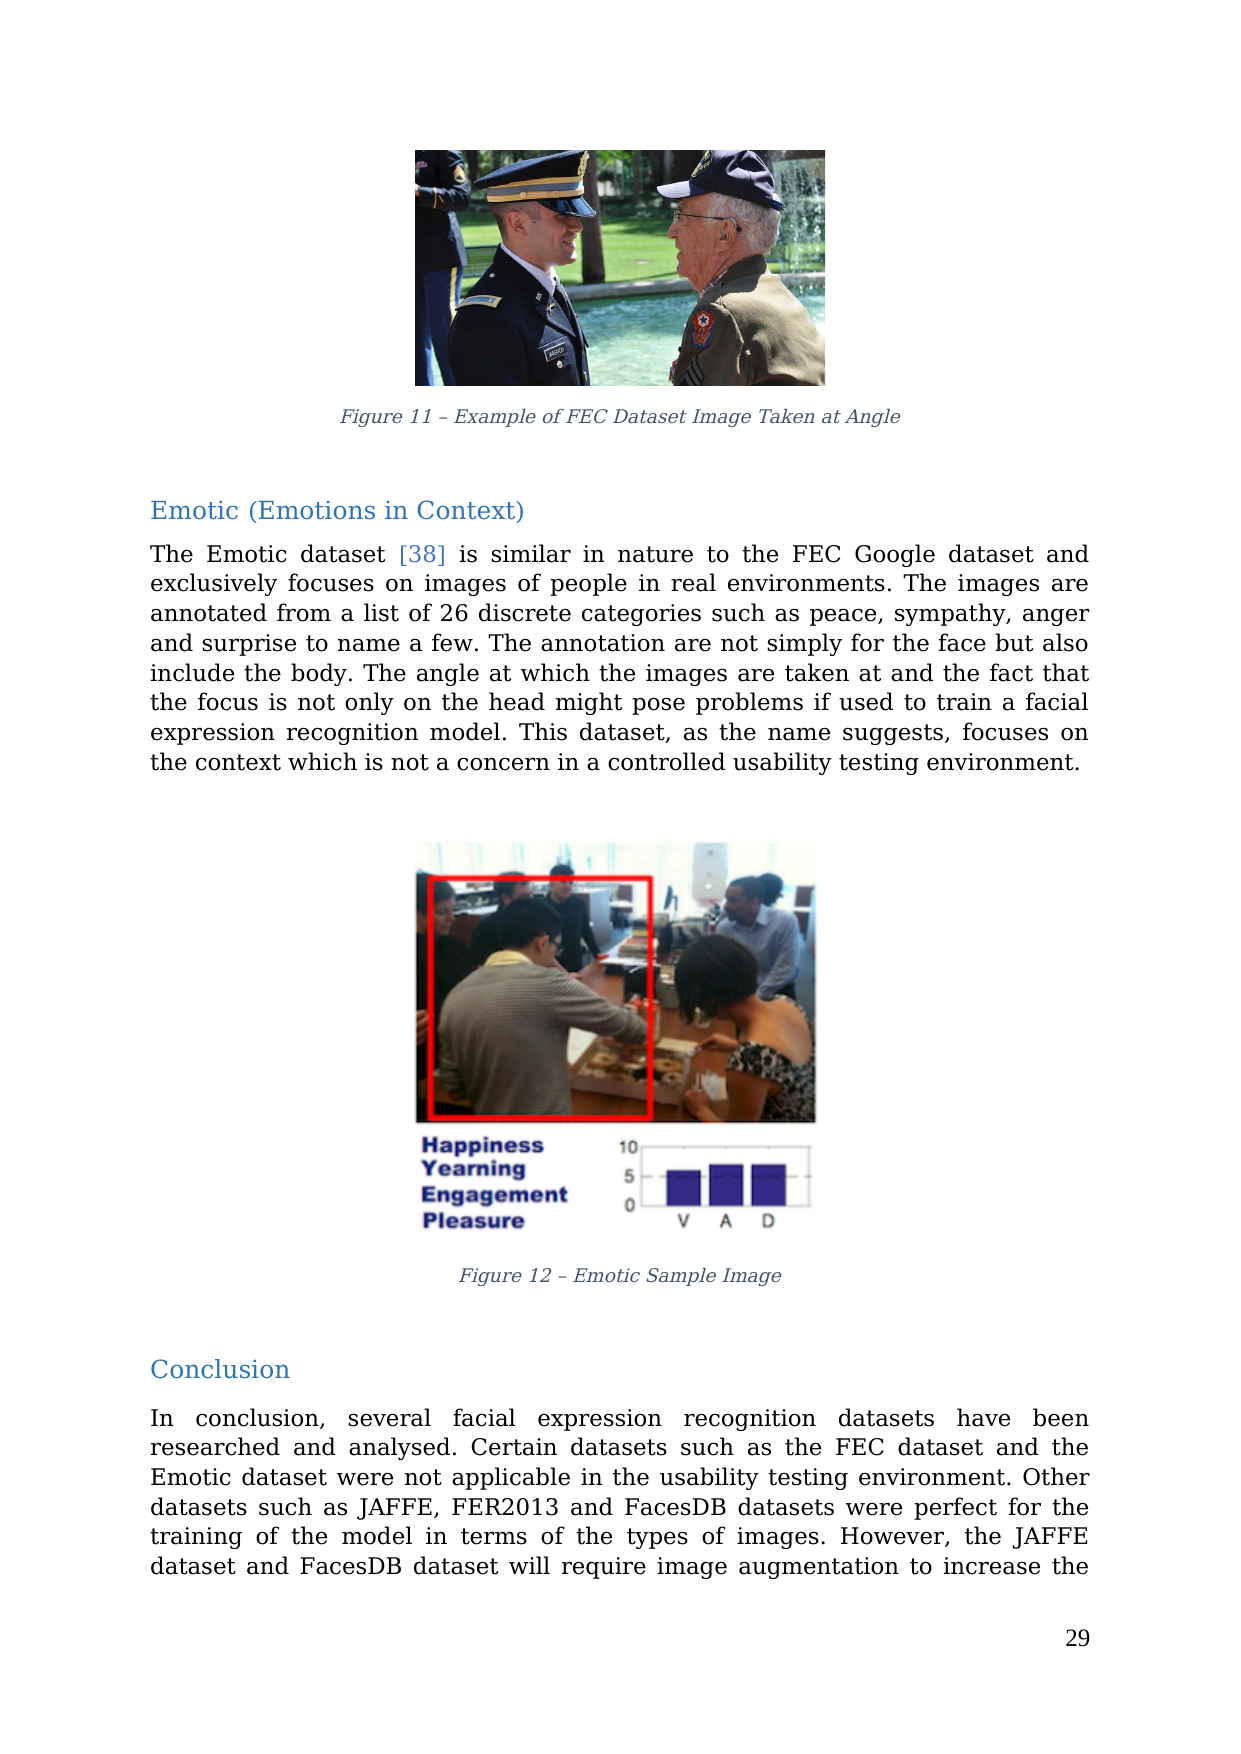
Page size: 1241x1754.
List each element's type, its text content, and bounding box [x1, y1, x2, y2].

subtitle Conclusion [150, 1353, 1090, 1383]
text The Emotic dataset [38] is similar in nature to the FEC Google dataset and exclusively focuses on images of people in real environments. The images are annotated from a list of 26 discrete categories such as peace, sympathy, anger and surprise to name a few. The annotation are not simply for the face but also include the body. The angle at which the images are taken at and the fact that the focus is not only on the head might pose problems if used to train a facial expression recognition model. This dataset, as the name suggests, focuses on the context which is not a concern in a controlled usability testing environment. [150, 539, 1090, 775]
picture [409, 840, 832, 1245]
text Figure 11 – Example of FEC Dataset Image Taken at Angle [150, 405, 1090, 427]
picture [415, 150, 826, 386]
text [150, 1403, 1090, 1579]
text Figure 12 – Emotic Sample Image [150, 1263, 1090, 1286]
subtitle Emotic (Emotions in Context) [150, 494, 1090, 524]
